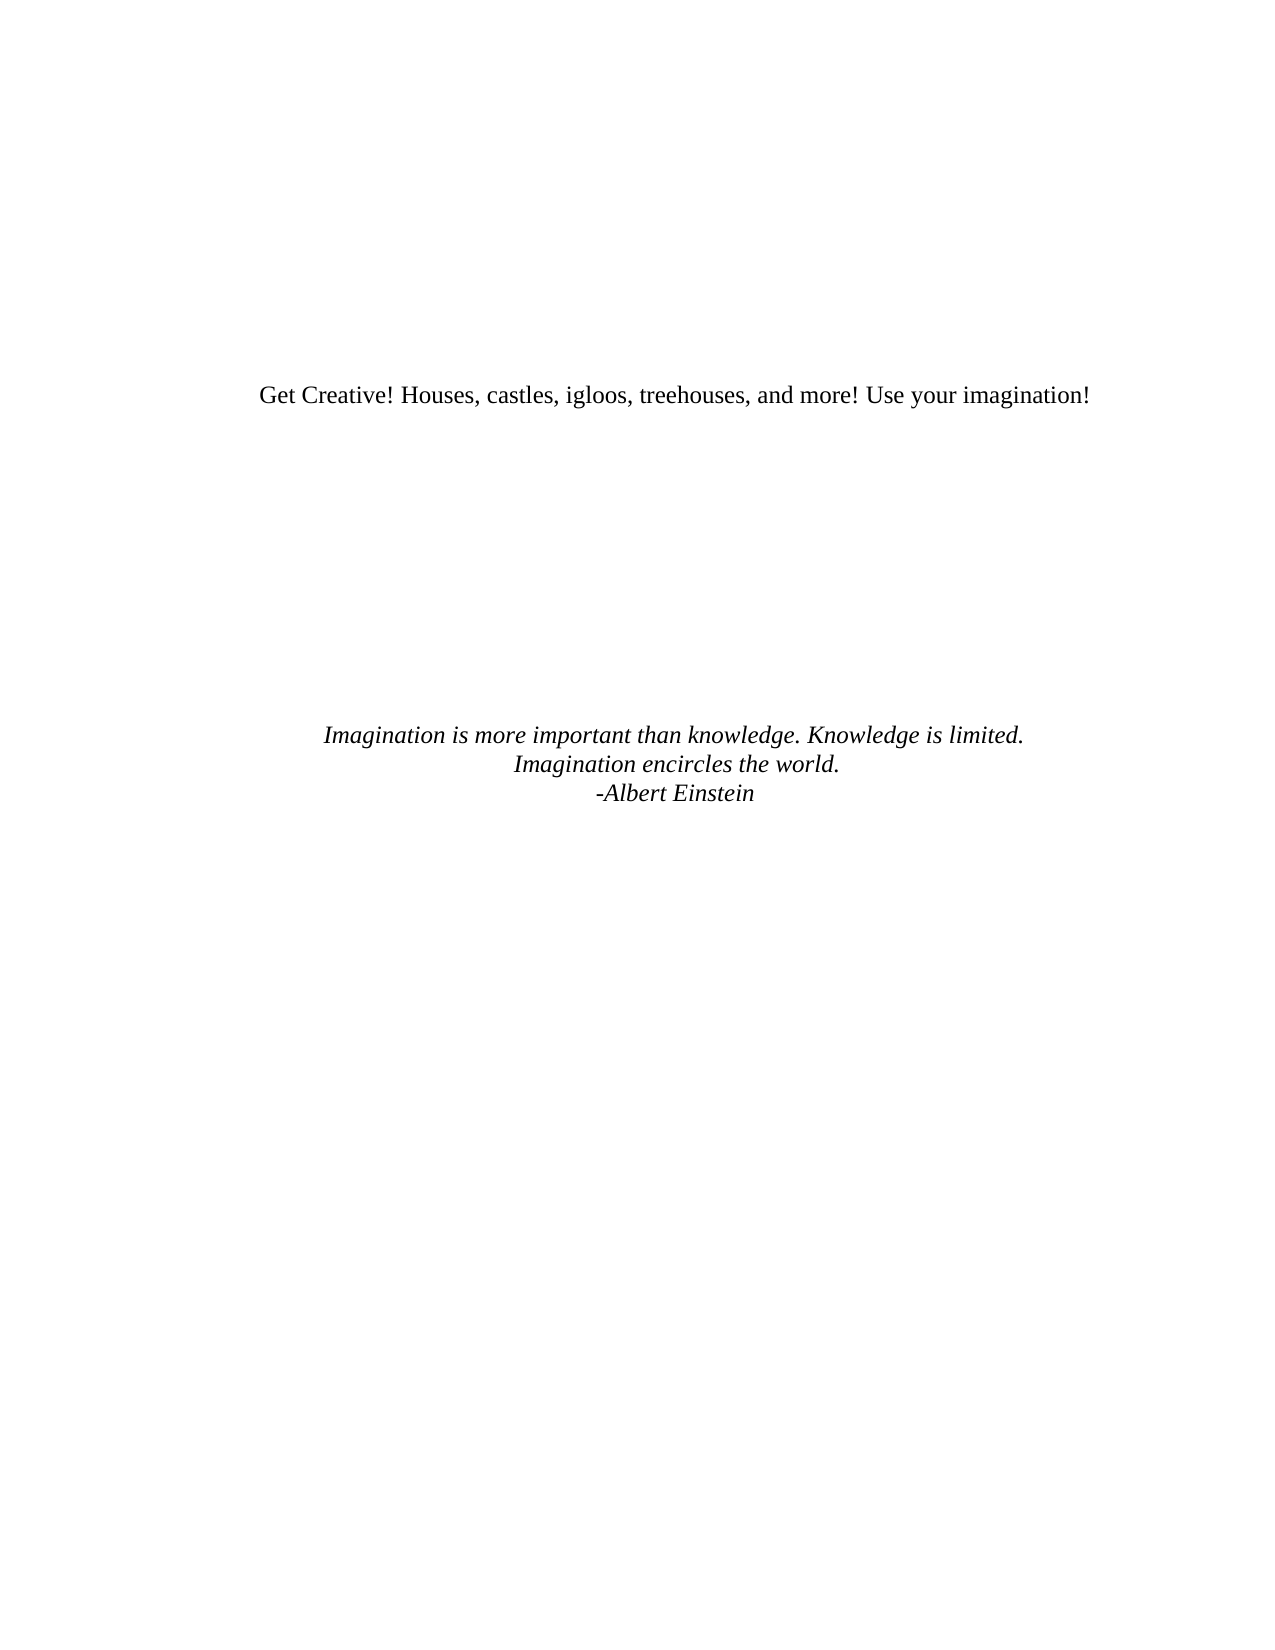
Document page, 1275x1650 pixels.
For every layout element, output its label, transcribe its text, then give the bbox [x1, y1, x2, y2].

text Imagination is more important than knowledge. Knowledge is limited. [150, 720, 1125, 749]
text Imagination encircles the world. [150, 749, 1125, 778]
text Get Creative! Houses, castles, igloos, treehouses, and more! Use your imagination! [150, 380, 1125, 409]
text -Albert Einstein [150, 778, 1125, 806]
